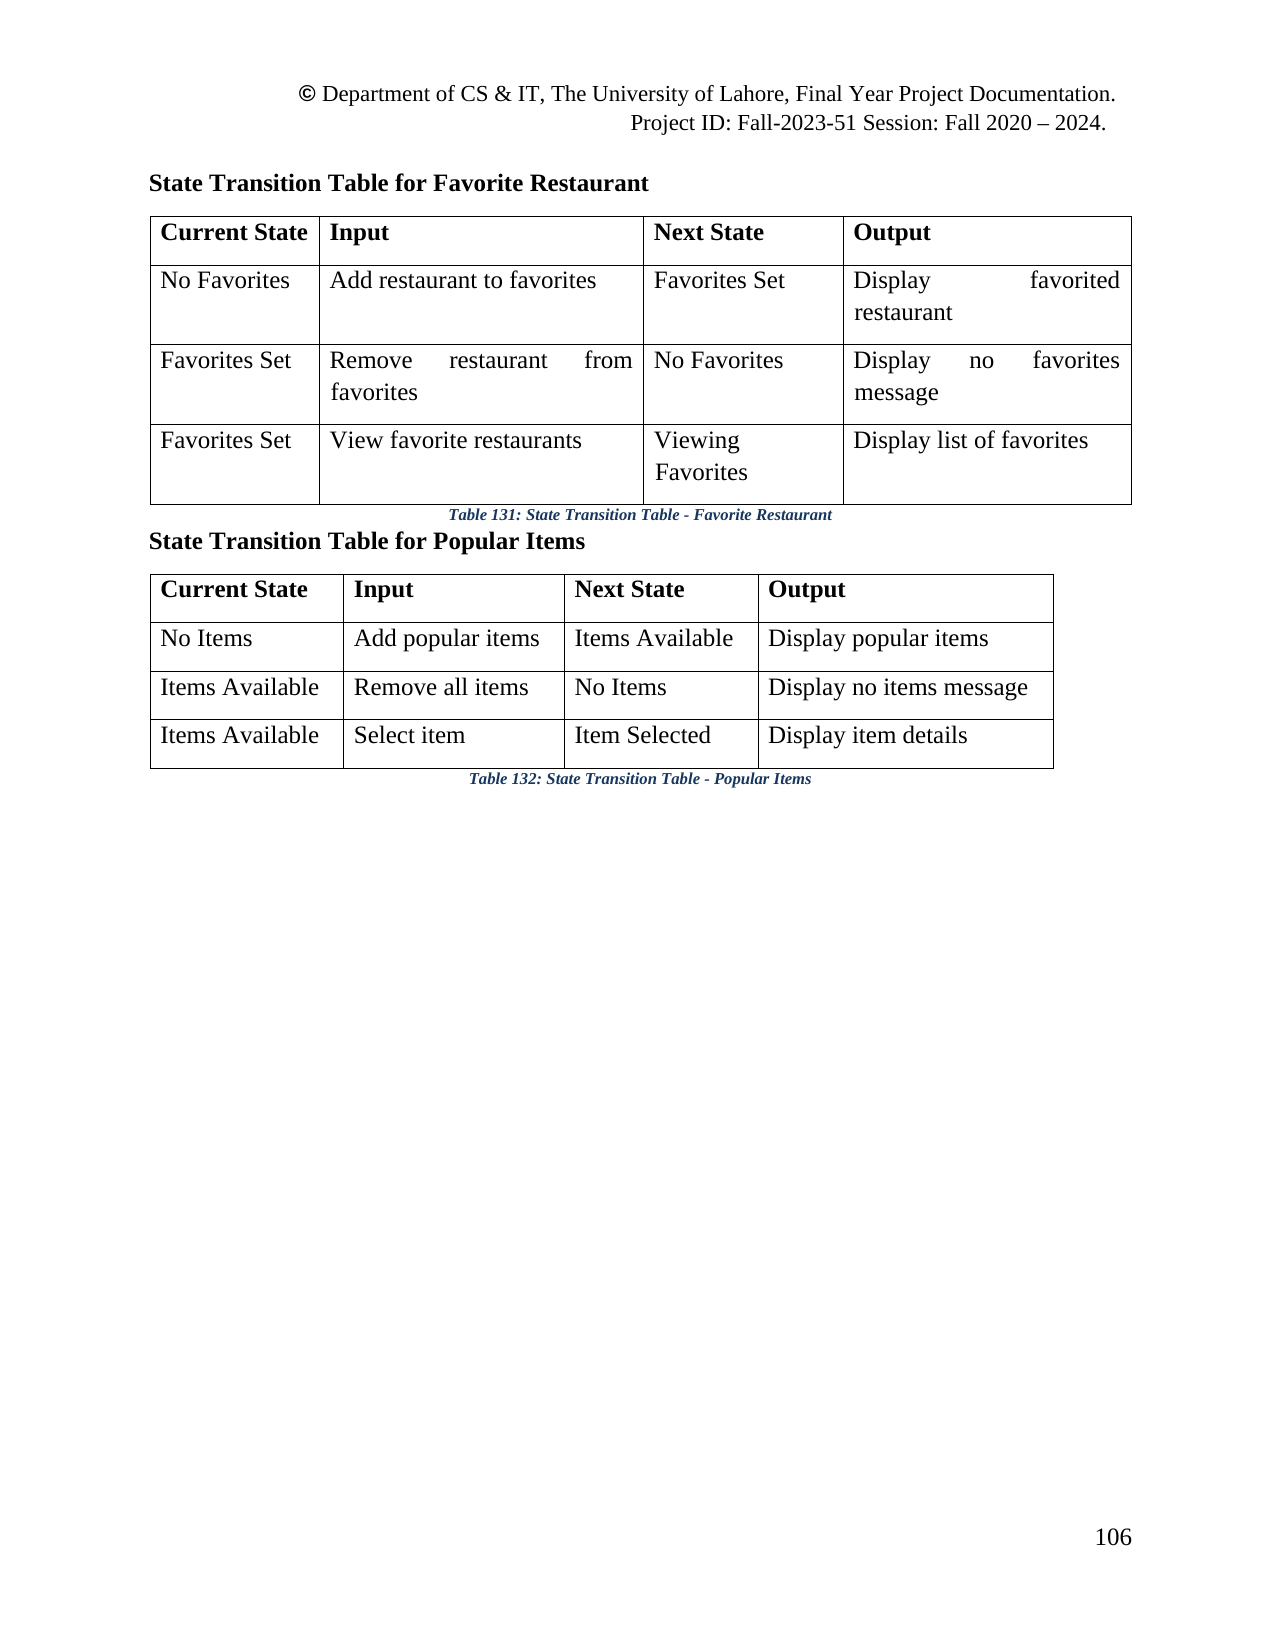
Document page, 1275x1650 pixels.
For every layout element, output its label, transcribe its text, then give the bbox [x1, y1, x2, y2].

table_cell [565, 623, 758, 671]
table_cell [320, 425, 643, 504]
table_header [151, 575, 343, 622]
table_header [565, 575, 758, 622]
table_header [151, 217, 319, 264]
subtitle Table 132: State Transition Table - Popular Items [150, 769, 1132, 788]
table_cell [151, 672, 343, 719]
text State Transition Table for Favorite Restaurant [148, 168, 1132, 197]
subtitle Table 131: State Transition Table - Favorite Restaurant [150, 505, 1132, 524]
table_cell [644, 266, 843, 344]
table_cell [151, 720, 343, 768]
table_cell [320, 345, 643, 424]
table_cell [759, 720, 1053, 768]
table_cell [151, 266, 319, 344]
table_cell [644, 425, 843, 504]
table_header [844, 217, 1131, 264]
text State Transition Table for Popular Items [148, 526, 1132, 554]
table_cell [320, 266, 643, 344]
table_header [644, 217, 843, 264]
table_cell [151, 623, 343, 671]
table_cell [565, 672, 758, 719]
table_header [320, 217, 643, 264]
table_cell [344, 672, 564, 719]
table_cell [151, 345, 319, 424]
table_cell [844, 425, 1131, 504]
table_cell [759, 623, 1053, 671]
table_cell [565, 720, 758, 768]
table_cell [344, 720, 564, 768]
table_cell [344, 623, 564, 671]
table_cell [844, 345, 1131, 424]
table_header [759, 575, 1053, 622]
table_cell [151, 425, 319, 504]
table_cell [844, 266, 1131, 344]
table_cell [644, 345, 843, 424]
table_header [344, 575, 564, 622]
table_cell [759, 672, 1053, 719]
